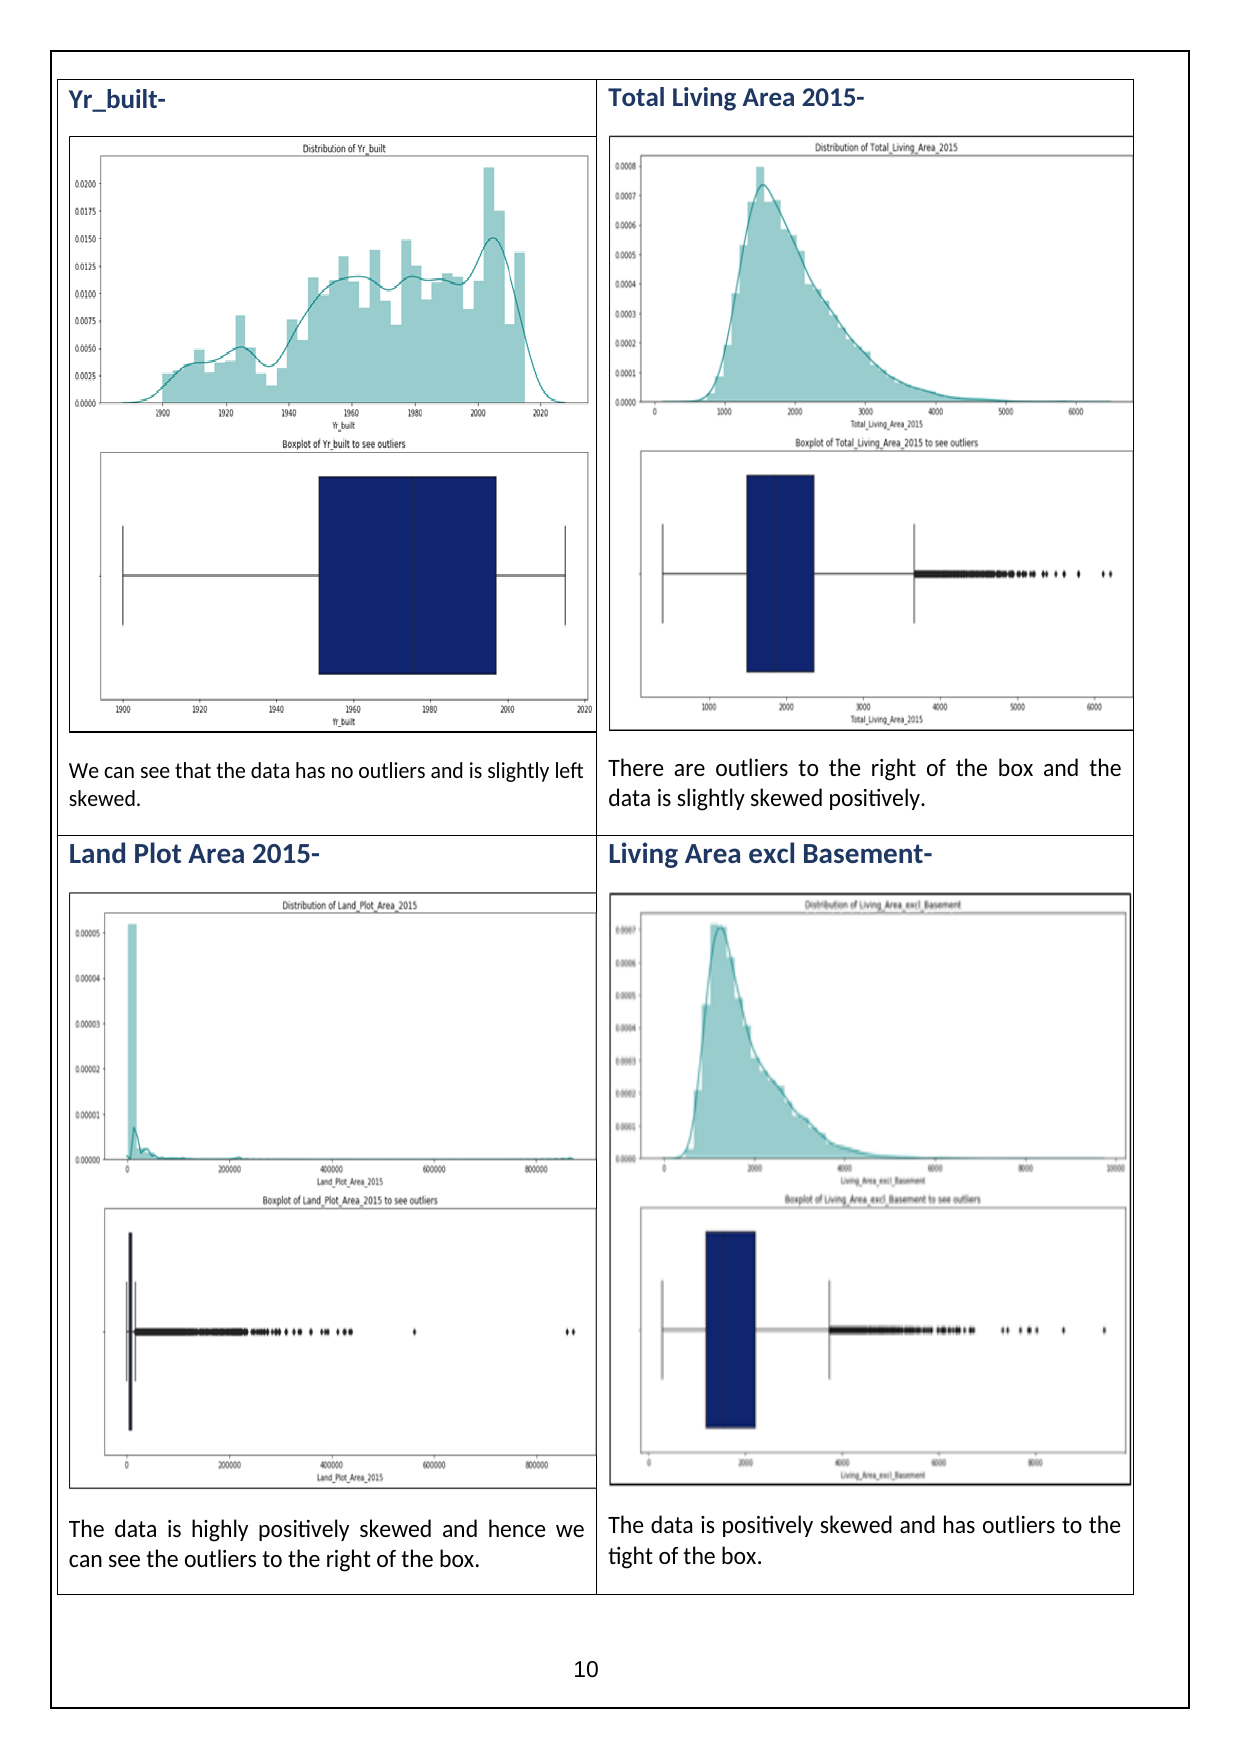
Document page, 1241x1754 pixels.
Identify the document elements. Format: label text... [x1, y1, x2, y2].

picture [68, 891, 597, 1492]
table_cell Living Area excl Basement- The data is positively skewed and has outliers to the tight of the box. [597, 836, 1133, 1594]
picture [68, 135, 597, 736]
picture [608, 133, 1134, 731]
picture [608, 891, 1133, 1489]
table_header Yr_built- We can see that the data has no outliers and is slightly left skewed. [58, 80, 596, 834]
table_header Total Living Area 2015- There are outliers to the right of the box and the data is slightly skewed positively. [597, 80, 1133, 834]
table_cell Land Plot Area 2015- The data is highly positively skewed and hence we can see the outliers to the right of the box. [58, 836, 596, 1594]
